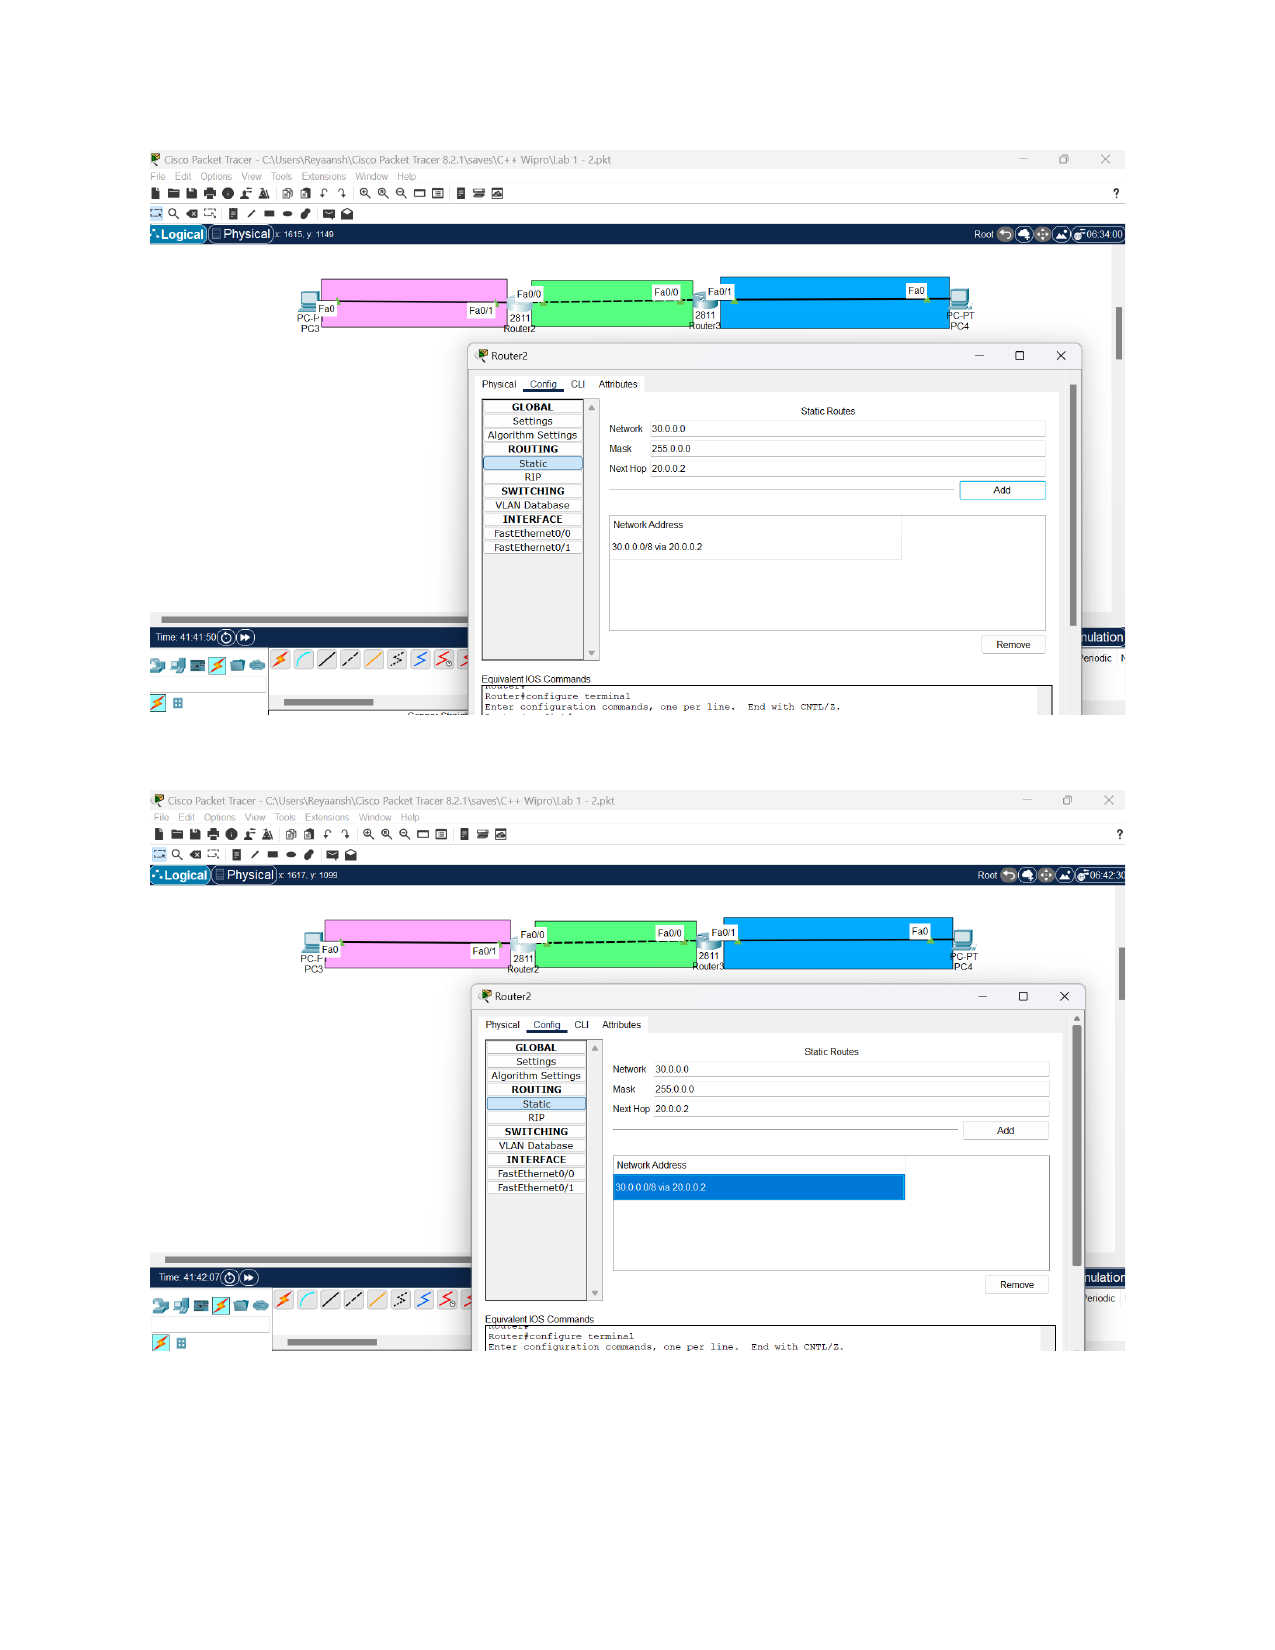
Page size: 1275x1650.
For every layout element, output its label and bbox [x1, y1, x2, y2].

picture [150, 150, 1125, 715]
picture [150, 790, 1125, 1351]
picture [185, 871, 192, 880]
